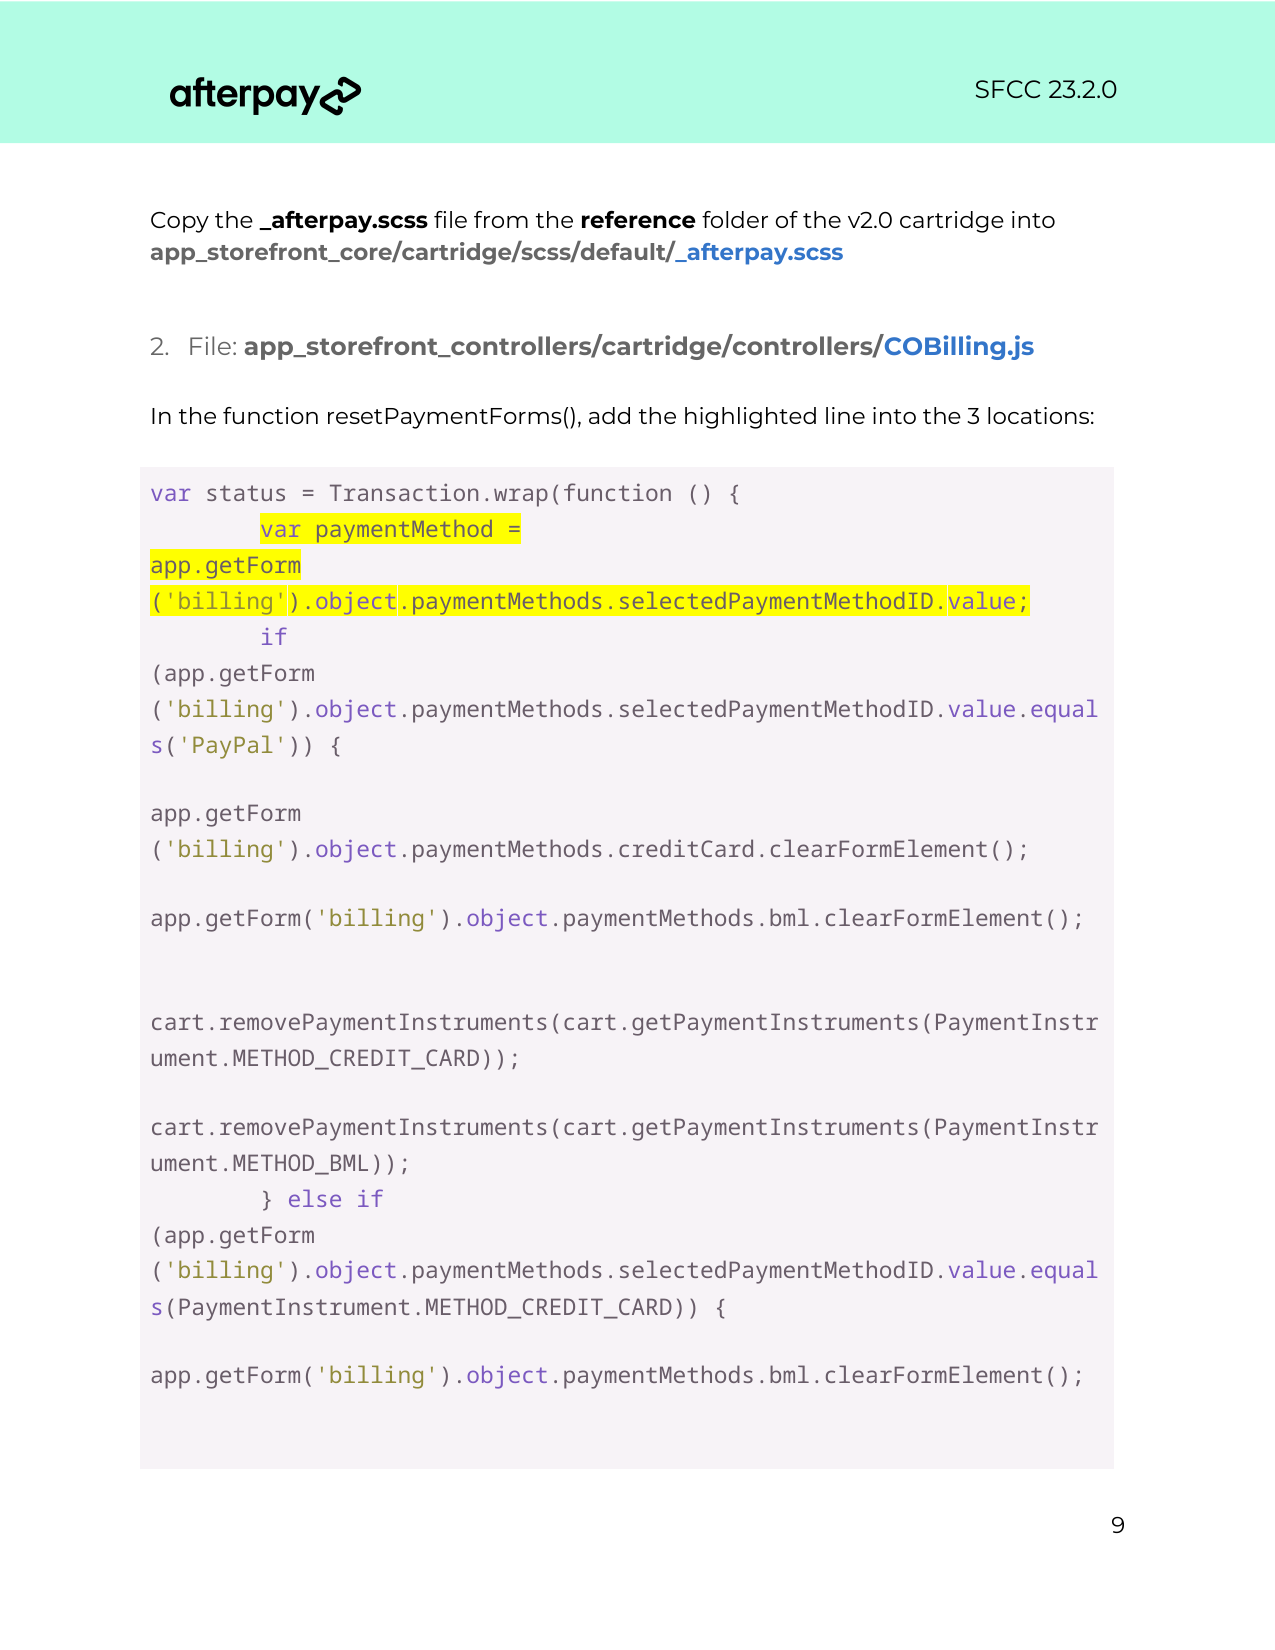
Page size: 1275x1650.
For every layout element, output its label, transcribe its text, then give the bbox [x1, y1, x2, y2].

text Copy the _afterpay.scss file from the reference folder of the v2.0 cartridge into app_storefront_core/cartridge/scss/default/_afterpay.scss [150, 206, 1125, 266]
text In the function resetPaymentForms(), add the highlighted line into the 3 locations: [150, 403, 1125, 431]
subtitle File: app_storefront_controllers/cartridge/controllers/COBilling.js [150, 332, 1125, 362]
picture [134, 48, 397, 144]
